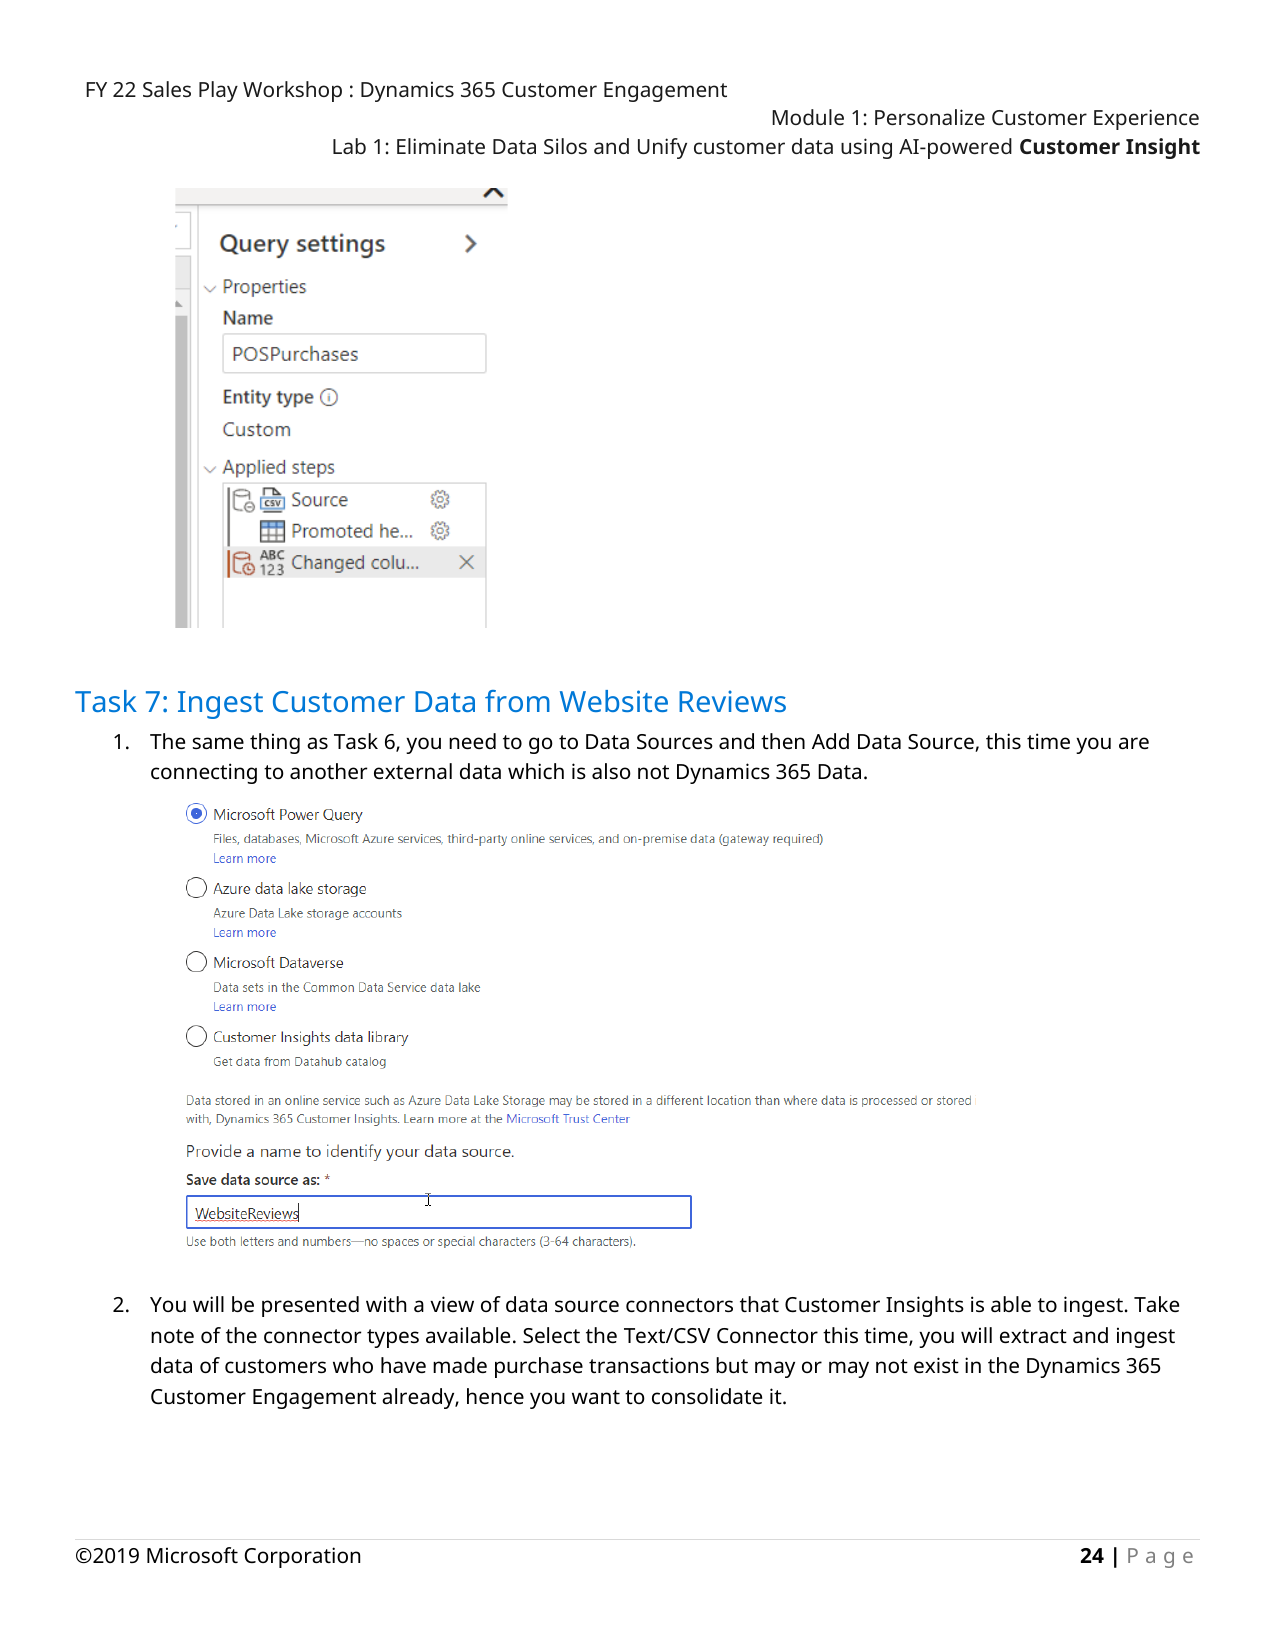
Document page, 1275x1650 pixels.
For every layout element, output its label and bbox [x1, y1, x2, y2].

picture [175, 188, 508, 628]
picture [160, 788, 976, 1258]
